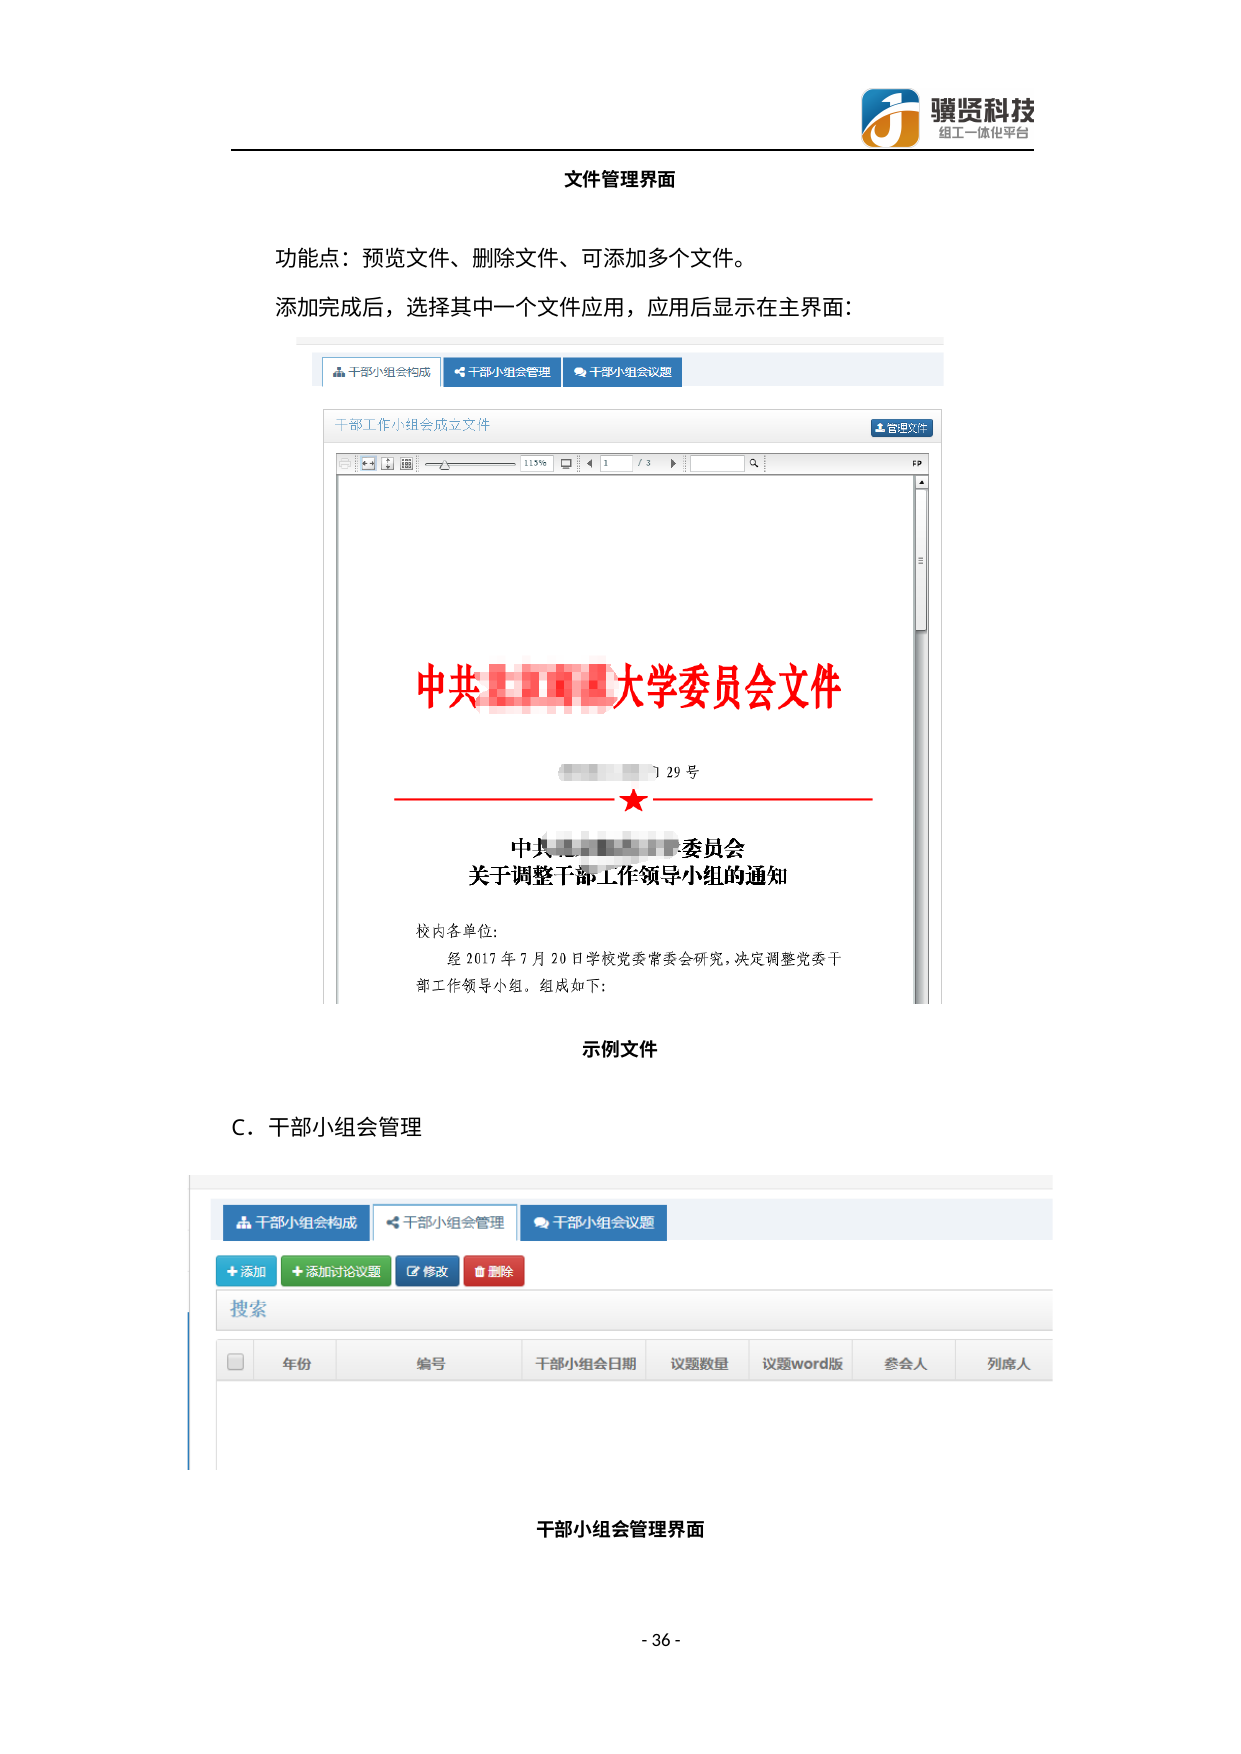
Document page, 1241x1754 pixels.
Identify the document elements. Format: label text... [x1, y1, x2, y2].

picture [187, 1175, 1053, 1470]
list 干部小组会管理 [231, 1110, 1053, 1143]
text 添加完成后，选择其中一个文件应用，应用后显示在主界面： [231, 289, 1053, 322]
text 功能点：预览文件、删除文件、可添加多个文件。 [231, 241, 1053, 273]
text 干部小组会管理界面 [187, 1512, 1053, 1544]
picture [296, 337, 944, 1004]
text 文件管理界面 [187, 162, 1053, 195]
picture [861, 88, 1034, 148]
text 示例文件 [187, 1032, 1053, 1064]
